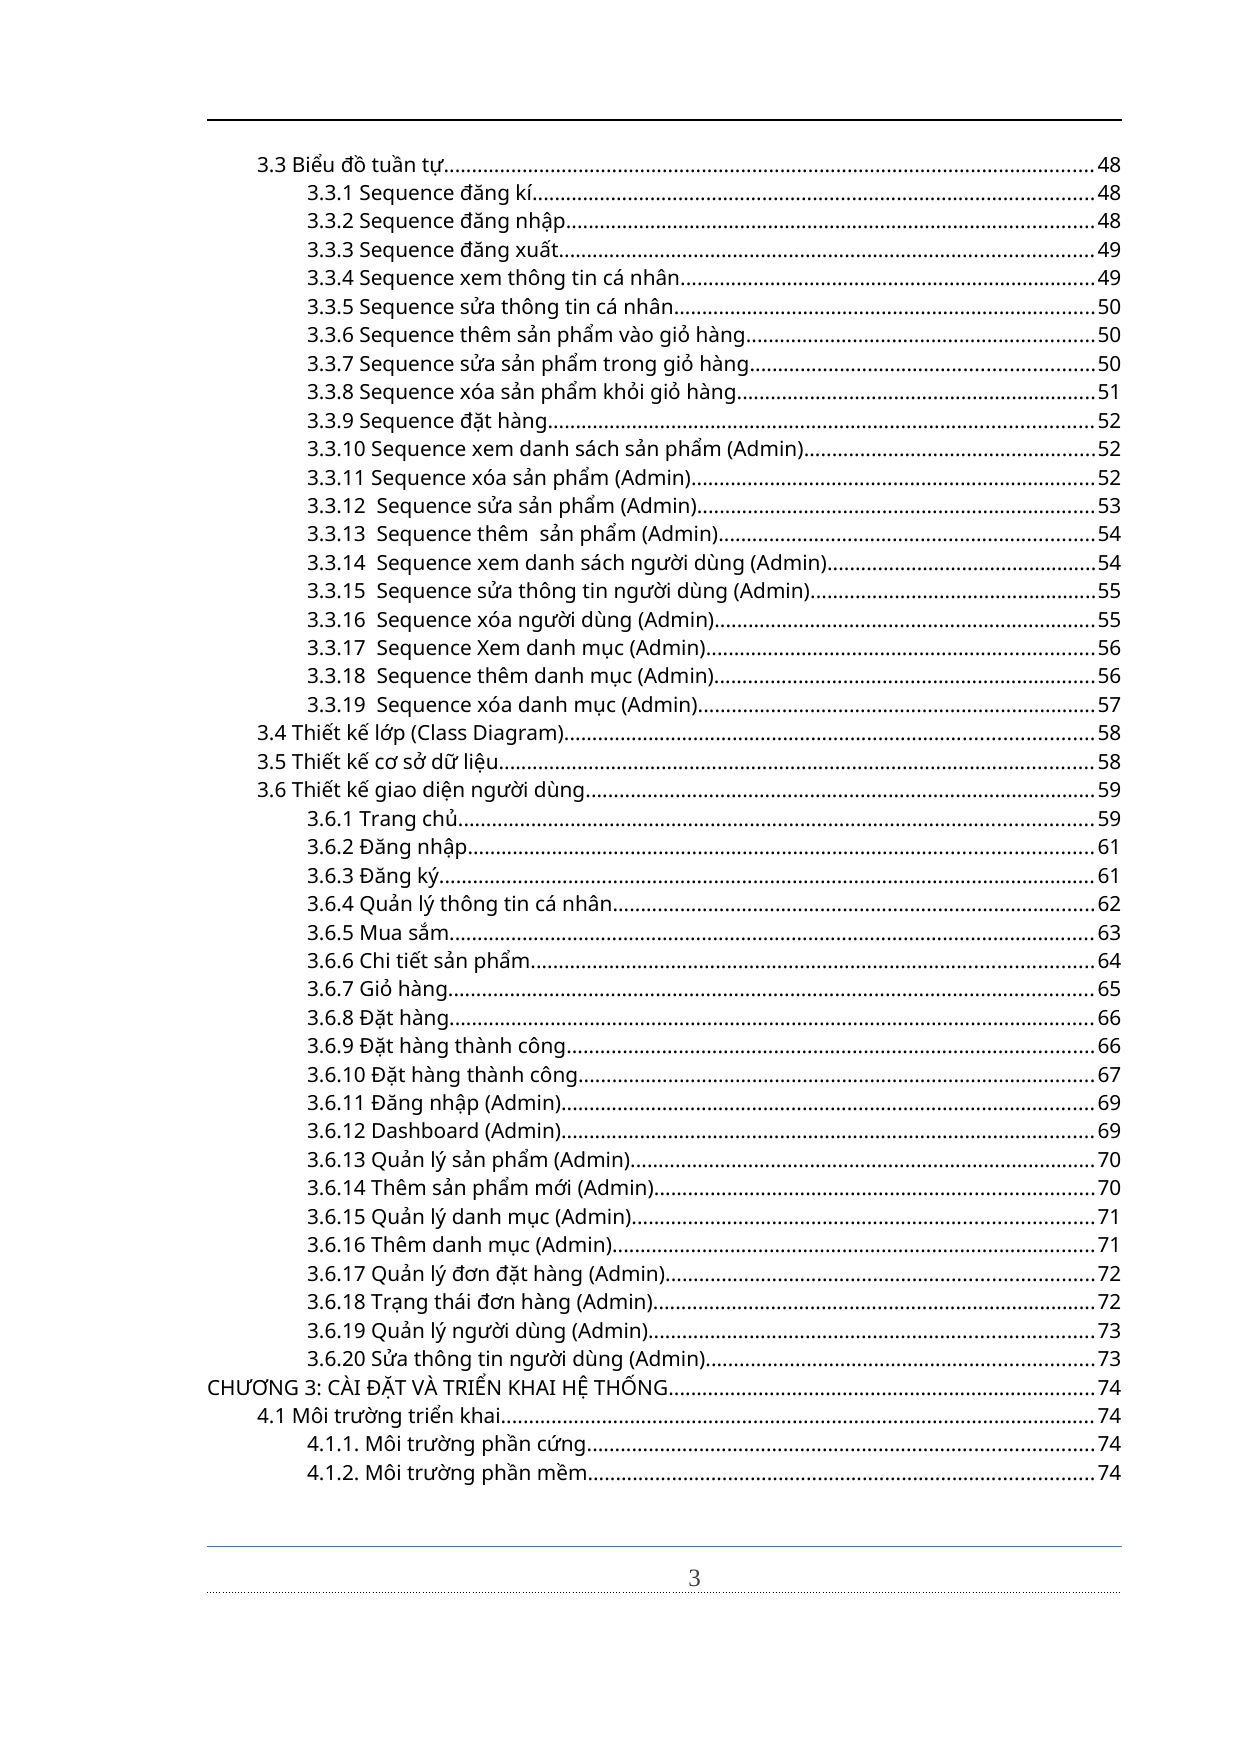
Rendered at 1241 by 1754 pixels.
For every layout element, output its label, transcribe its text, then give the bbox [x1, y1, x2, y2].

text 3.3.5 Sequence sửa thông tin cá nhân 50 [307, 292, 1122, 320]
text 3.6.14 Thêm sản phẩm mới (Admin) 70 [307, 1173, 1122, 1202]
text 3.3.10 Sequence xem danh sách sản phẩm (Admin) 52 [307, 434, 1122, 463]
text 3.3.18 Sequence thêm danh mục (Admin) 56 [307, 662, 1122, 690]
text 3.6.6 Chi tiết sản phẩm 64 [307, 946, 1122, 974]
text 3.6.4 Quản lý thông tin cá nhân 62 [307, 889, 1122, 918]
text 4.1.1. Môi trường phần cứng 74 [307, 1429, 1122, 1458]
text 3.3.4 Sequence xem thông tin cá nhân 49 [307, 263, 1122, 292]
text 3.3.9 Sequence đặt hàng 52 [307, 406, 1122, 434]
text 3.3.12 Sequence sửa sản phẩm (Admin) 53 [307, 491, 1122, 519]
text 3.3.13 Sequence thêm sản phẩm (Admin) 54 [307, 519, 1122, 548]
text 3.6.17 Quản lý đơn đặt hàng (Admin) 72 [307, 1259, 1122, 1287]
text 3.3.11 Sequence xóa sản phẩm (Admin) 52 [307, 463, 1122, 491]
text 3.6.12 Dashboard (Admin) 69 [307, 1117, 1122, 1145]
text 4.1.2. Môi trường phần mềm 74 [307, 1458, 1122, 1486]
text 3.4 Thiết kế lớp (Class Diagram) 58 [257, 718, 1122, 747]
text 3.3.6 Sequence thêm sản phẩm vào giỏ hàng 50 [307, 320, 1122, 349]
text 3.3.15 Sequence sửa thông tin người dùng (Admin) 55 [307, 576, 1122, 605]
text 3.6.10 Đặt hàng thành công 67 [307, 1060, 1122, 1088]
text 3.3.1 Sequence đăng kí 48 [307, 178, 1122, 207]
text 3.3.2 Sequence đăng nhập 48 [307, 207, 1122, 235]
text 4.1 Môi trường triển khai 74 [257, 1401, 1122, 1429]
text 3.3.8 Sequence xóa sản phẩm khỏi giỏ hàng 51 [307, 377, 1122, 406]
text 3.6.16 Thêm danh mục (Admin) 71 [307, 1230, 1122, 1259]
text 3.3.3 Sequence đăng xuất 49 [307, 235, 1122, 263]
text 3.3.7 Sequence sửa sản phẩm trong giỏ hàng 50 [307, 349, 1122, 377]
text 3.6.18 Trạng thái đơn hàng (Admin) 72 [307, 1287, 1122, 1316]
text 3.6.2 Đăng nhập 61 [307, 832, 1122, 861]
text 3.6.9 Đặt hàng thành công 66 [307, 1031, 1122, 1060]
text 3.6.8 Đặt hàng 66 [307, 1003, 1122, 1031]
text 3.6.1 Trang chủ 59 [307, 804, 1122, 832]
text 3.6.13 Quản lý sản phẩm (Admin) 70 [307, 1145, 1122, 1173]
text 3.5 Thiết kế cơ sở dữ liệu 58 [257, 747, 1122, 775]
text 3.6 Thiết kế giao diện người dùng 59 [257, 775, 1122, 804]
text 3.6.11 Đăng nhập (Admin) 69 [307, 1088, 1122, 1117]
text 3.6.19 Quản lý người dùng (Admin) 73 [307, 1316, 1122, 1344]
text 3.6.7 Giỏ hàng 65 [307, 974, 1122, 1003]
text 3.3.17 Sequence Xem danh mục (Admin) 56 [307, 633, 1122, 662]
text 3.3 Biểu đồ tuần tự 48 [257, 150, 1122, 178]
text 3.6.5 Mua sắm 63 [307, 918, 1122, 946]
text 3.6.20 Sửa thông tin người dùng (Admin) 73 [307, 1344, 1122, 1373]
text 3.3.19 Sequence xóa danh mục (Admin) 57 [307, 690, 1122, 718]
text 3.3.14 Sequence xem danh sách người dùng (Admin) 54 [307, 548, 1122, 576]
text CHƯƠNG 3: CÀI ĐẶT VÀ TRIỂN KHAI HỆ THỐNG 74 [207, 1373, 1122, 1401]
text 3.6.15 Quản lý danh mục (Admin) 71 [307, 1202, 1122, 1230]
text 3.3.16 Sequence xóa người dùng (Admin) 55 [307, 605, 1122, 633]
text 3.6.3 Đăng ký 61 [307, 861, 1122, 889]
